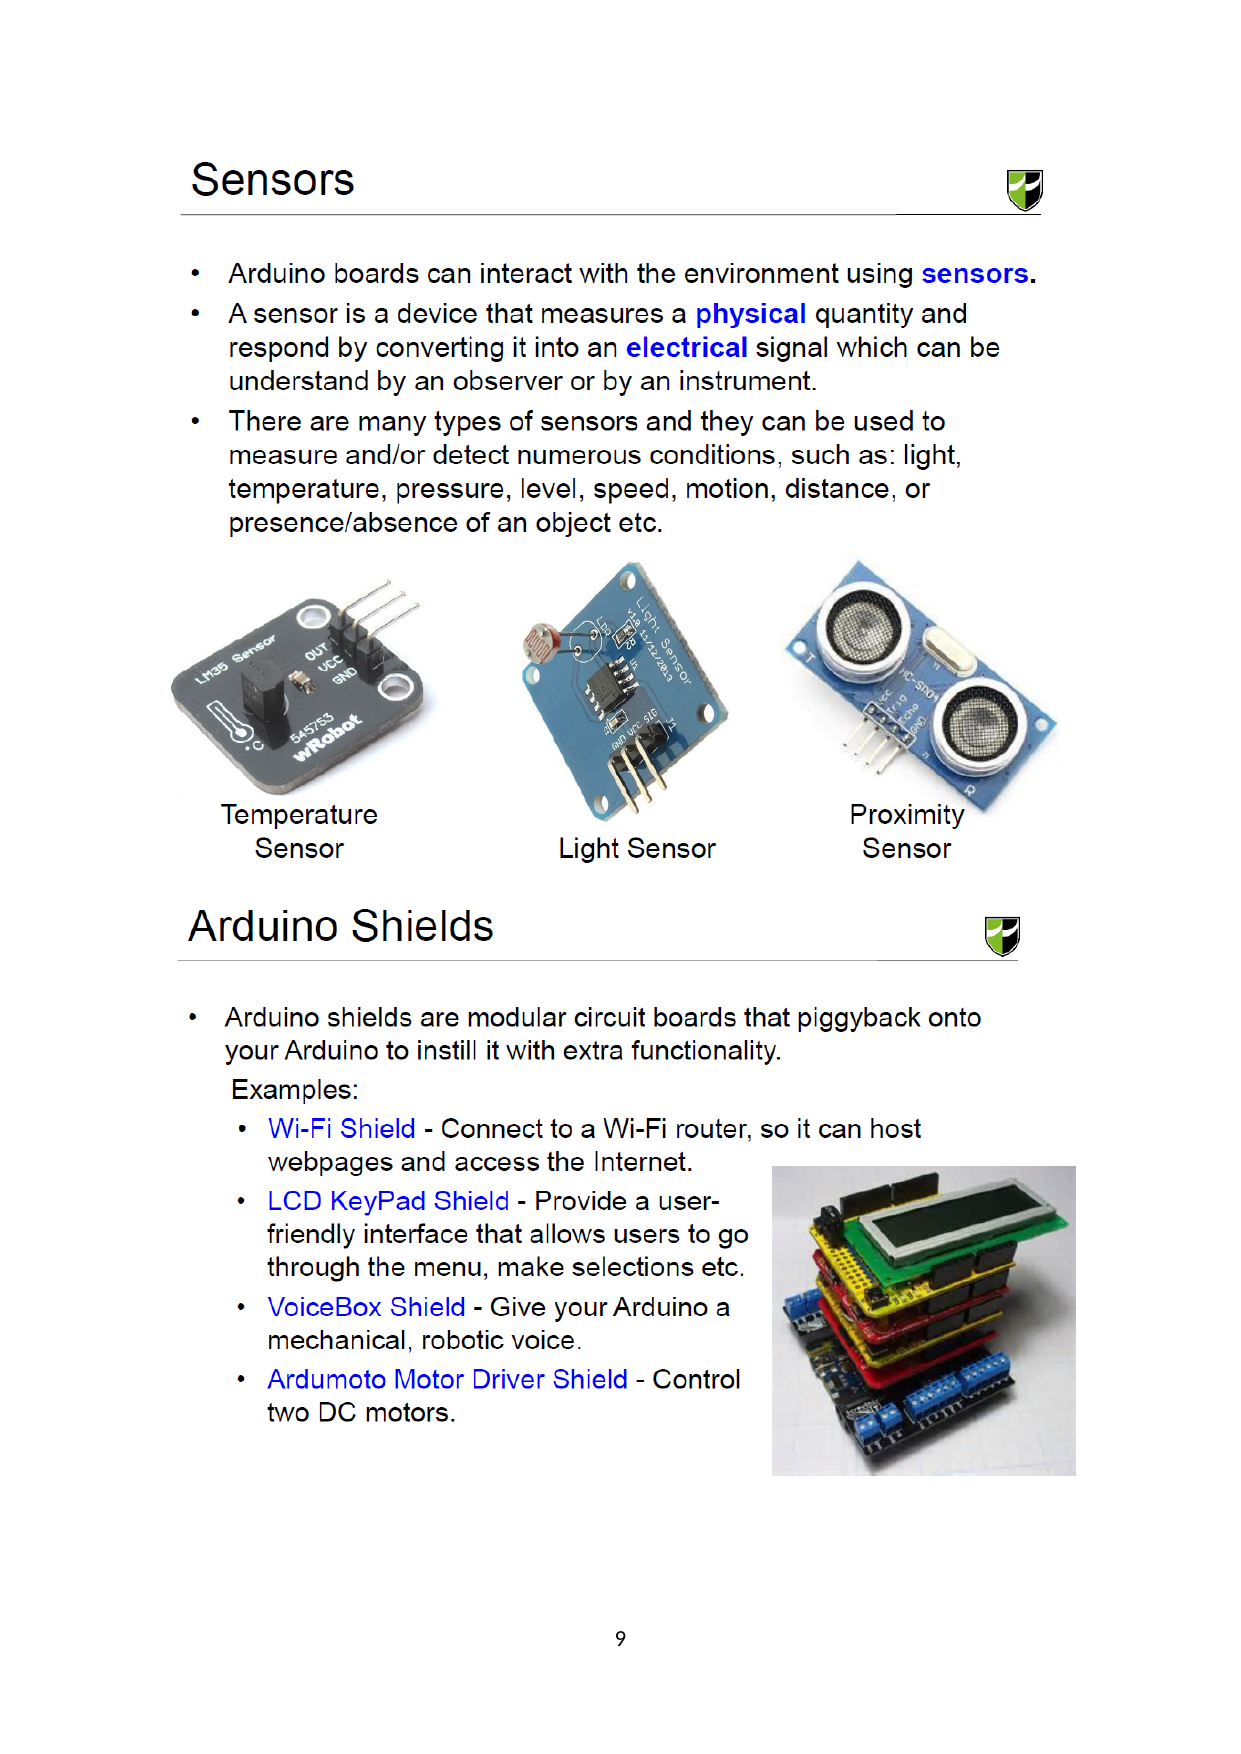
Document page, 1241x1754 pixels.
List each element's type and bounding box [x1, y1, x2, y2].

picture [150, 150, 1091, 869]
picture [150, 887, 1091, 1528]
